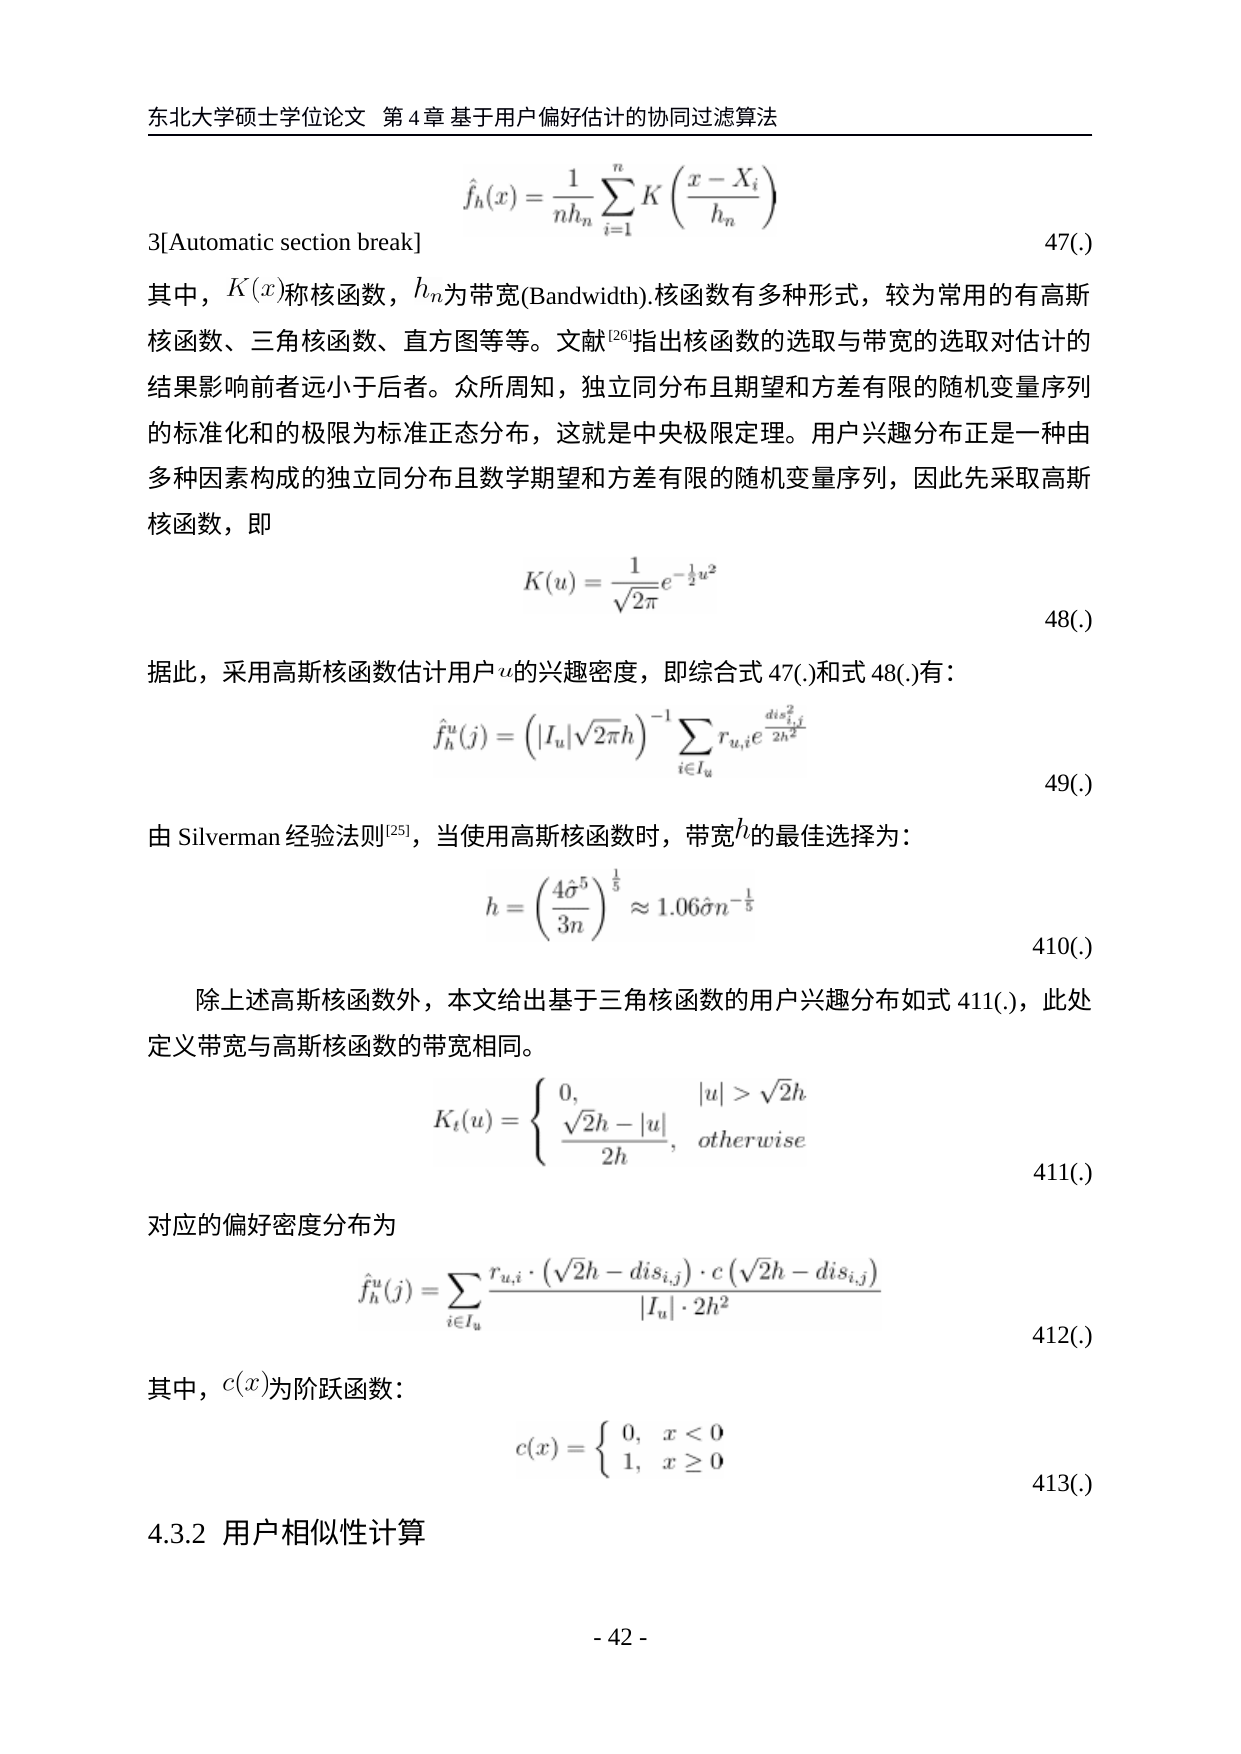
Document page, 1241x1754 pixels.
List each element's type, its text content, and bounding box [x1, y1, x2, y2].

text 由Silverman经验法则[25]，当使用高斯核函数时，带宽的最佳选择为： [148, 809, 1092, 855]
text 对应的偏好密度分布为 [148, 1198, 1092, 1244]
text 其中，称核函数，为带宽(Bandwidth).核函数有多种形式，较为常用的有高斯核函数、三角核函数、直方图等等。文献[26]指出核函数的选取与带宽的选取对估计的结果影响前者远小于后者。众所周知，独立同分布且期望和方差有限的随机变量序列的标准化和的极限为标准正态分布，这就是中央极限定理。用户兴趣分布正是一种由多种因素构成的独立同分布且数学期望和方差有限的随机变量序列，因此先采取高斯核函数，即 [148, 268, 1092, 543]
text 其中，为阶跃函数： [148, 1362, 1092, 1407]
subtitle 用户相似性计算 [148, 1510, 1092, 1552]
